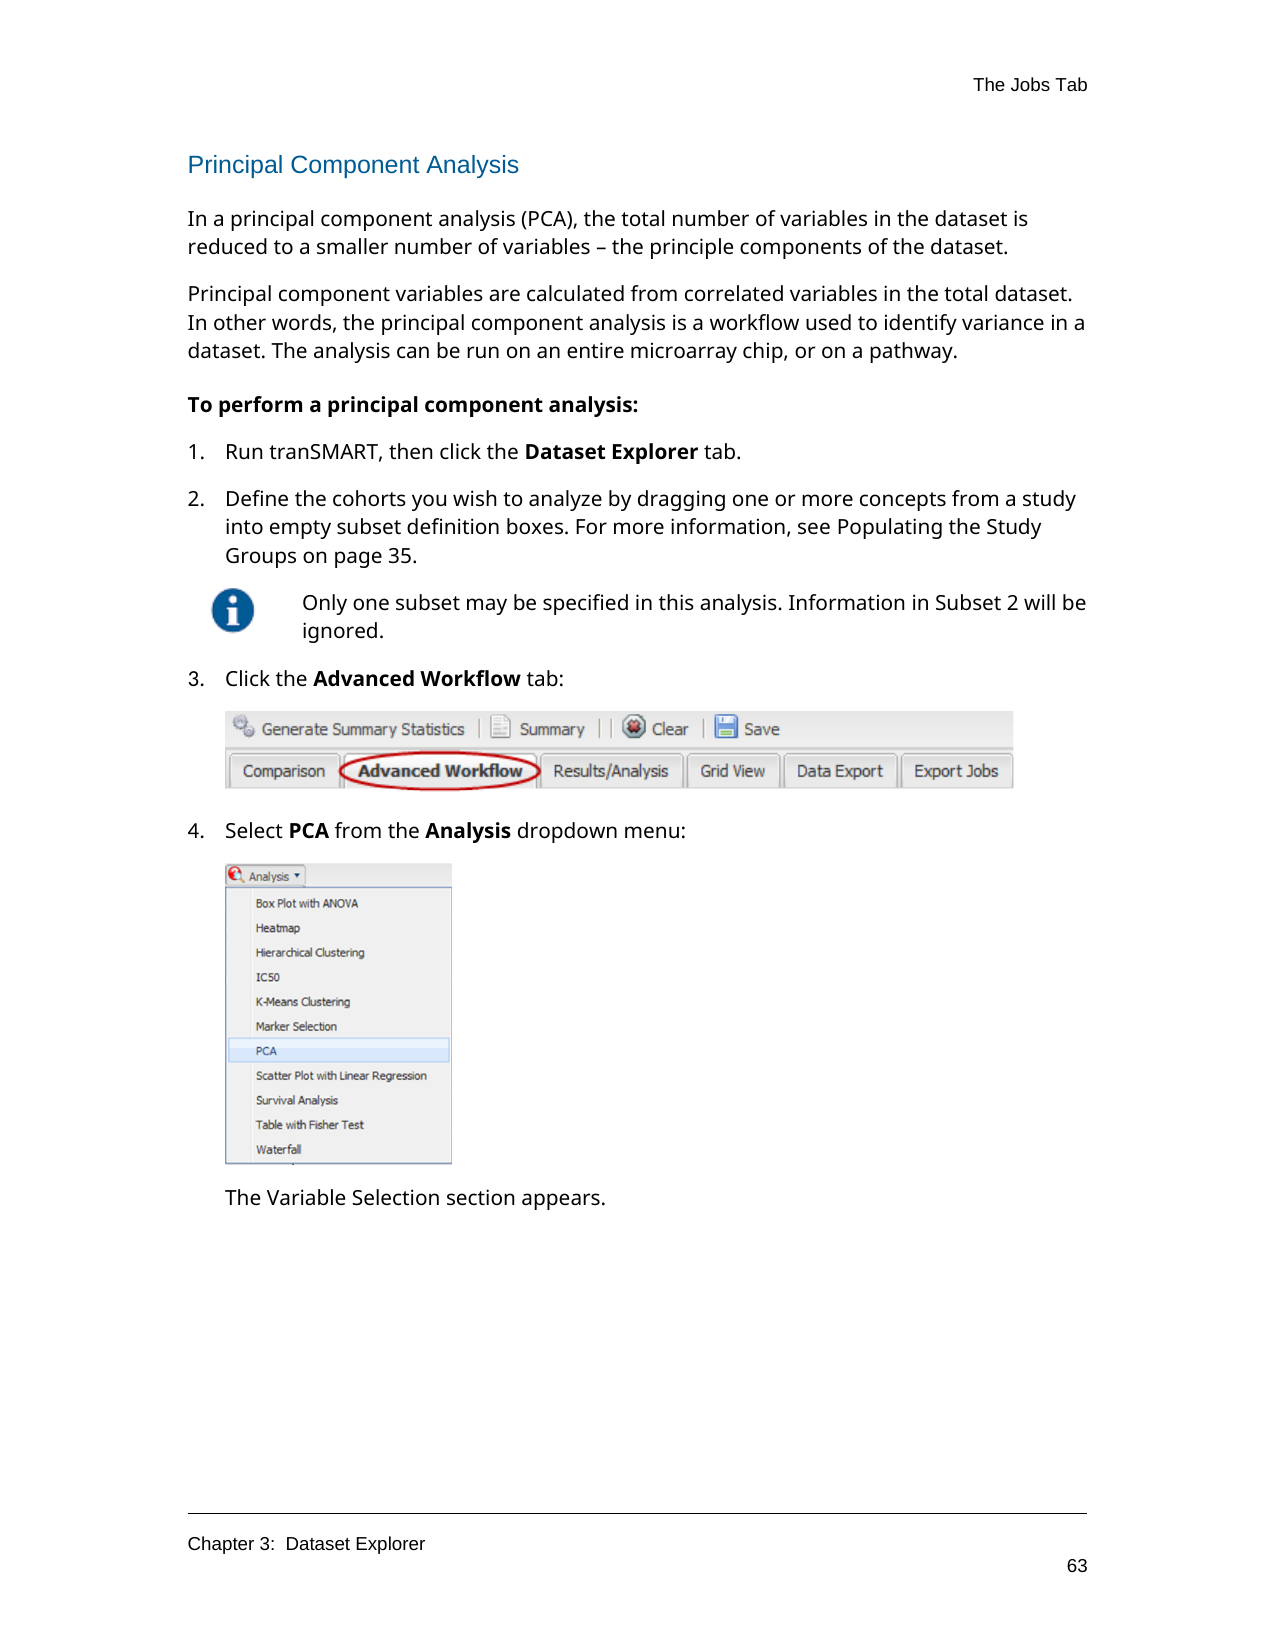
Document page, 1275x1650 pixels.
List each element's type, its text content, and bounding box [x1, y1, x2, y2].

subtitle Principal Component Analysis [187, 150, 1087, 179]
list To perform a principal component analysis: [187, 390, 1087, 418]
text In a principal component analysis (PCA), the total number of variables in the dataset is reduced to a smaller number of variables – the principle components of the dataset. [187, 204, 1087, 261]
list Run tranSMART, then click the Dataset Explorer tab. [187, 437, 1087, 465]
list Select PCA from the Analysis dropdown menu: [187, 816, 1087, 845]
list Click the Advanced Workflow tab: [187, 664, 1087, 692]
list The Variable Selection section appears. [225, 1183, 1087, 1212]
text Principal component variables are calculated from correlated variables in the total dataset. In other words, the principal component analysis is a workflow used to identify variance in a dataset. The analysis can be run on an entire microarray chip, or on a pathway. [187, 279, 1087, 365]
picture [225, 711, 1014, 798]
picture [205, 588, 262, 634]
table_header Only one subset may be specified in this analysis. Information in Subset 2 will be ignored. [291, 588, 1099, 664]
table_header [176, 588, 291, 664]
list Define the cohorts you wish to analyze by dragging one or more concepts from a study into empty subset definition boxes. For more information, see Populating the Study Groups on page 35. [187, 484, 1087, 569]
picture [225, 863, 452, 1165]
